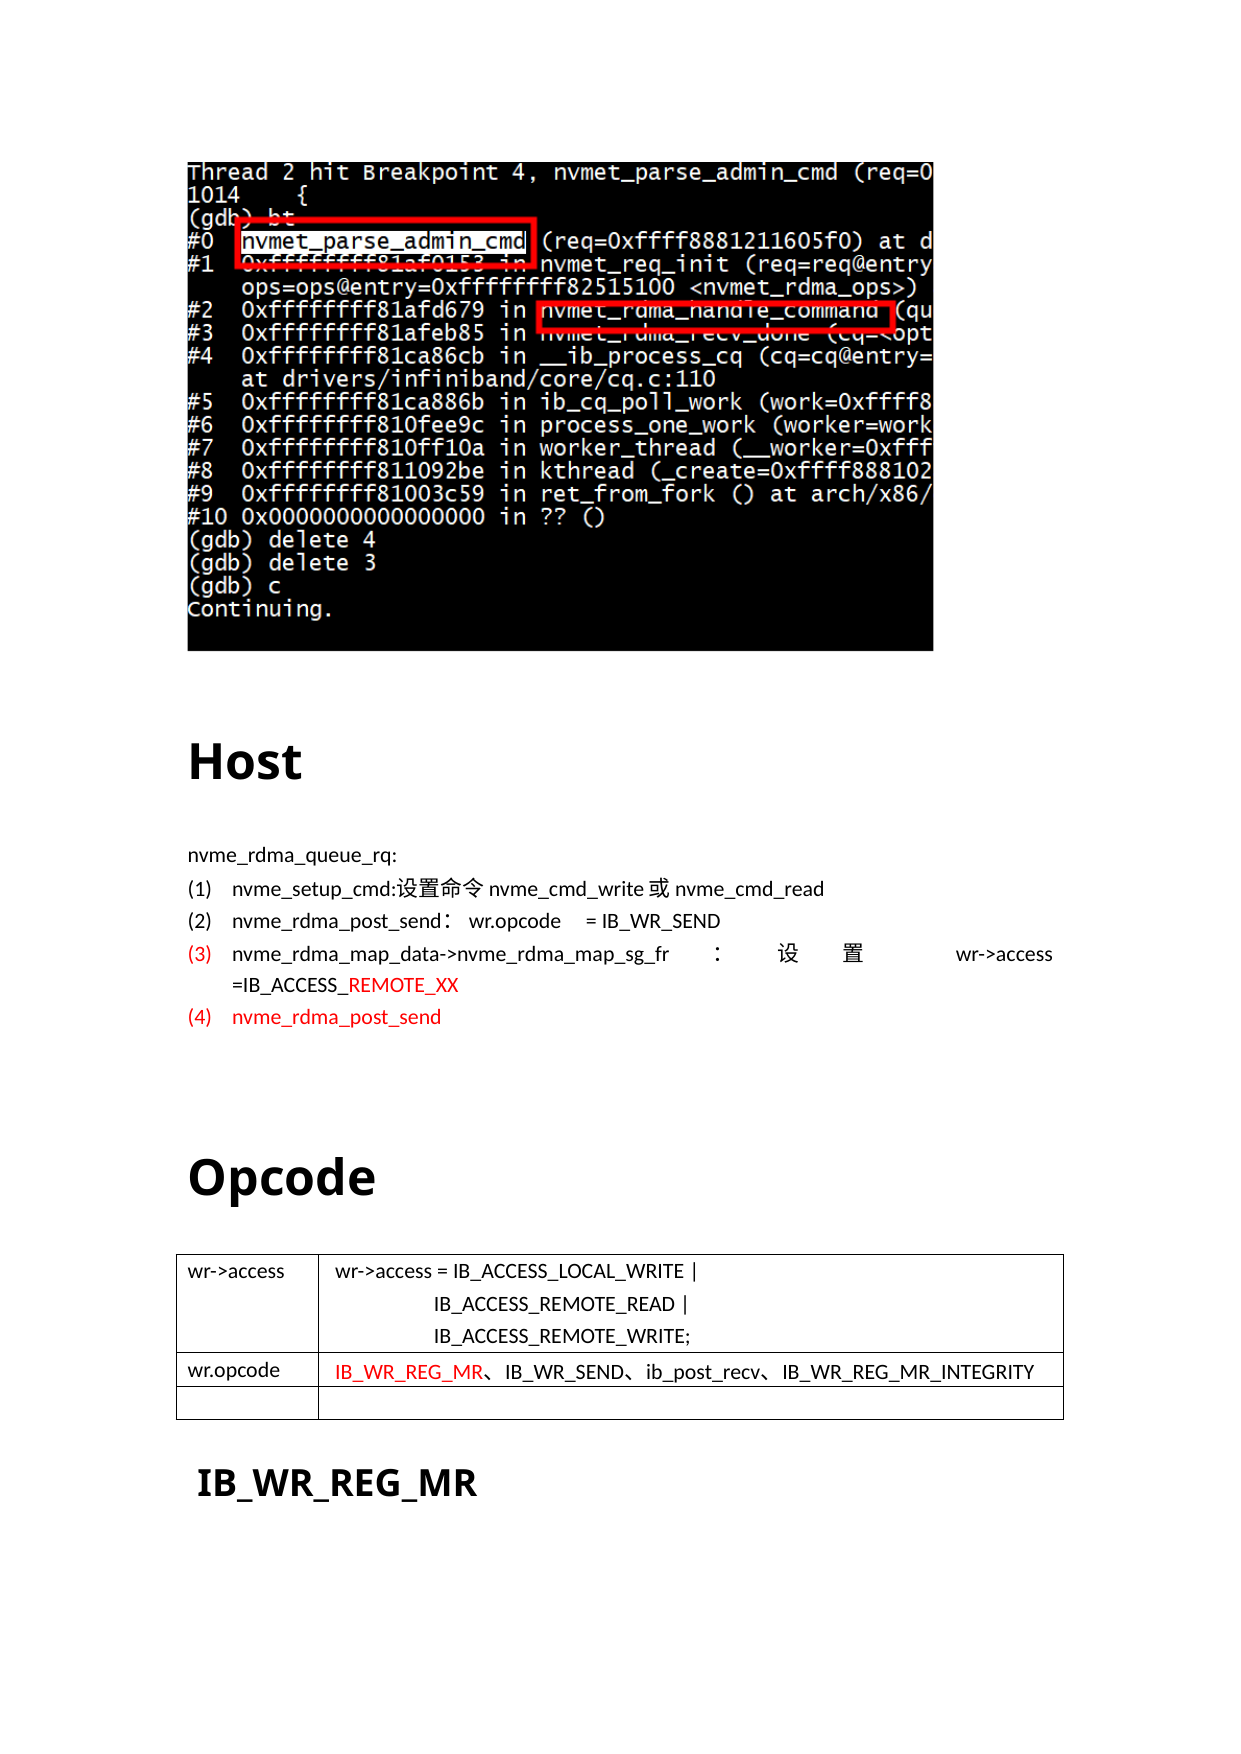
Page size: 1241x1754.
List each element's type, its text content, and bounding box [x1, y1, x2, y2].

list nvme_rdma_map_data->nvme_rdma_map_sg_fr：设置 wr->access =IB_ACCESS_REMOTE_XX [187, 935, 1053, 1000]
table_header wr->access [177, 1255, 318, 1352]
subtitle IB_WR_REG_MR [187, 1449, 1053, 1514]
table_cell [177, 1387, 318, 1419]
list nvme_rdma_post_send [187, 1000, 1053, 1033]
list nvme_setup_cmd:设置命令nvme_cmd_write或nvme_cmd_read [187, 870, 1053, 903]
table_header wr->access = IB_ACCESS_LOCAL_WRITE | IB_ACCESS_REMOTE_READ | IB_ACCESS_REMOTE_WRITE; [319, 1255, 1063, 1352]
table_cell IB_WR_REG_MR、IB_WR_SEND、ib_post_recv、IB_WR_REG_MR_INTEGRITY [319, 1353, 1063, 1386]
text nvme_rdma_queue_rq: [187, 838, 1053, 870]
subtitle Host [187, 711, 1053, 809]
list nvme_rdma_post_send： wr.opcode = IB_WR_SEND [187, 903, 1053, 935]
table_cell [319, 1387, 1063, 1419]
picture [187, 162, 934, 652]
table_cell wr.opcode [177, 1353, 318, 1386]
subtitle Opcode [187, 1127, 1053, 1224]
